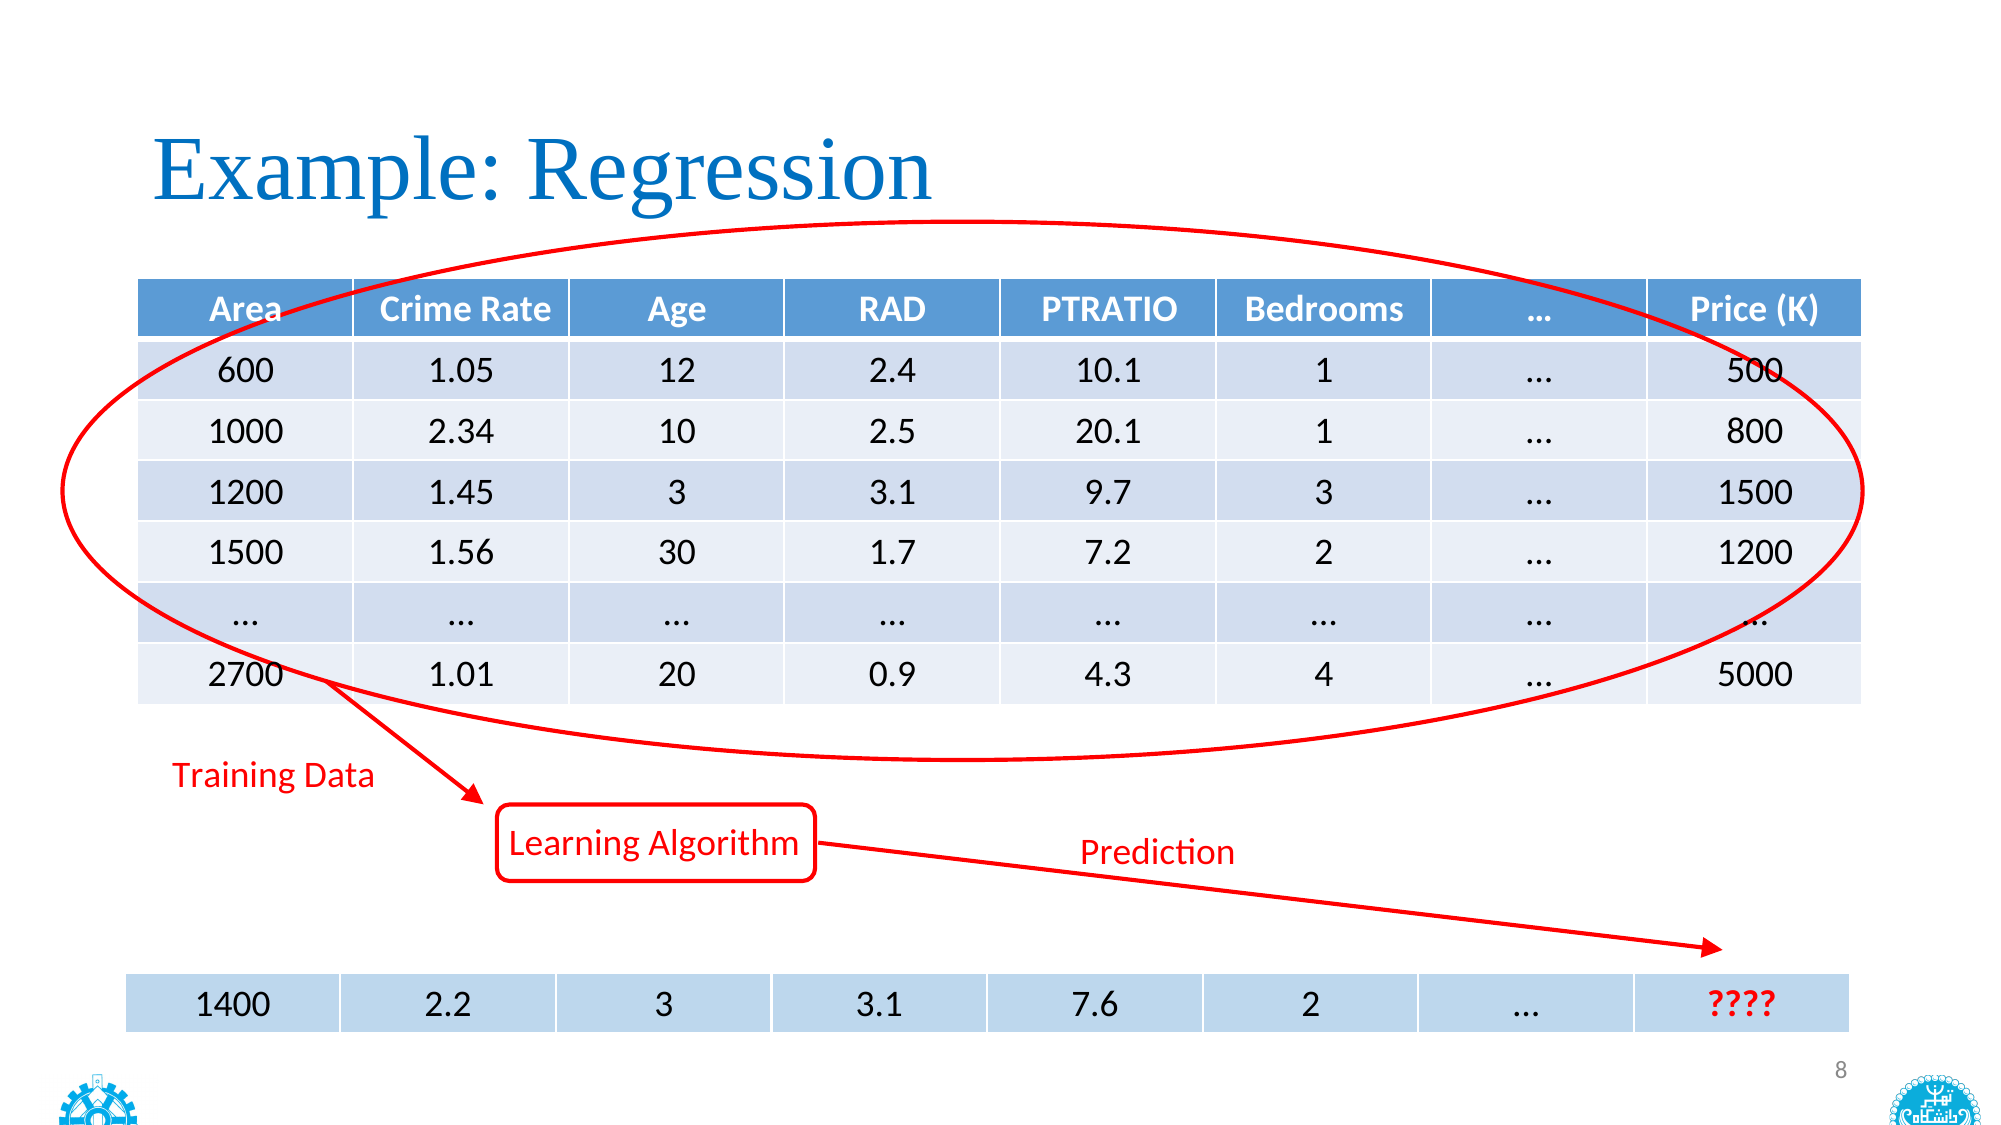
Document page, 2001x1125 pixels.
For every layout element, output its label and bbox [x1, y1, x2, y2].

picture [70, 1099, 88, 1117]
picture [1899, 1110, 1909, 1125]
picture [1961, 1110, 1971, 1125]
picture [1889, 1075, 1981, 1125]
picture [1950, 1110, 1957, 1122]
picture [38, 1074, 158, 1125]
picture [1921, 1090, 1951, 1107]
picture [1921, 1110, 1947, 1122]
picture [108, 1098, 126, 1116]
picture [91, 1114, 105, 1125]
